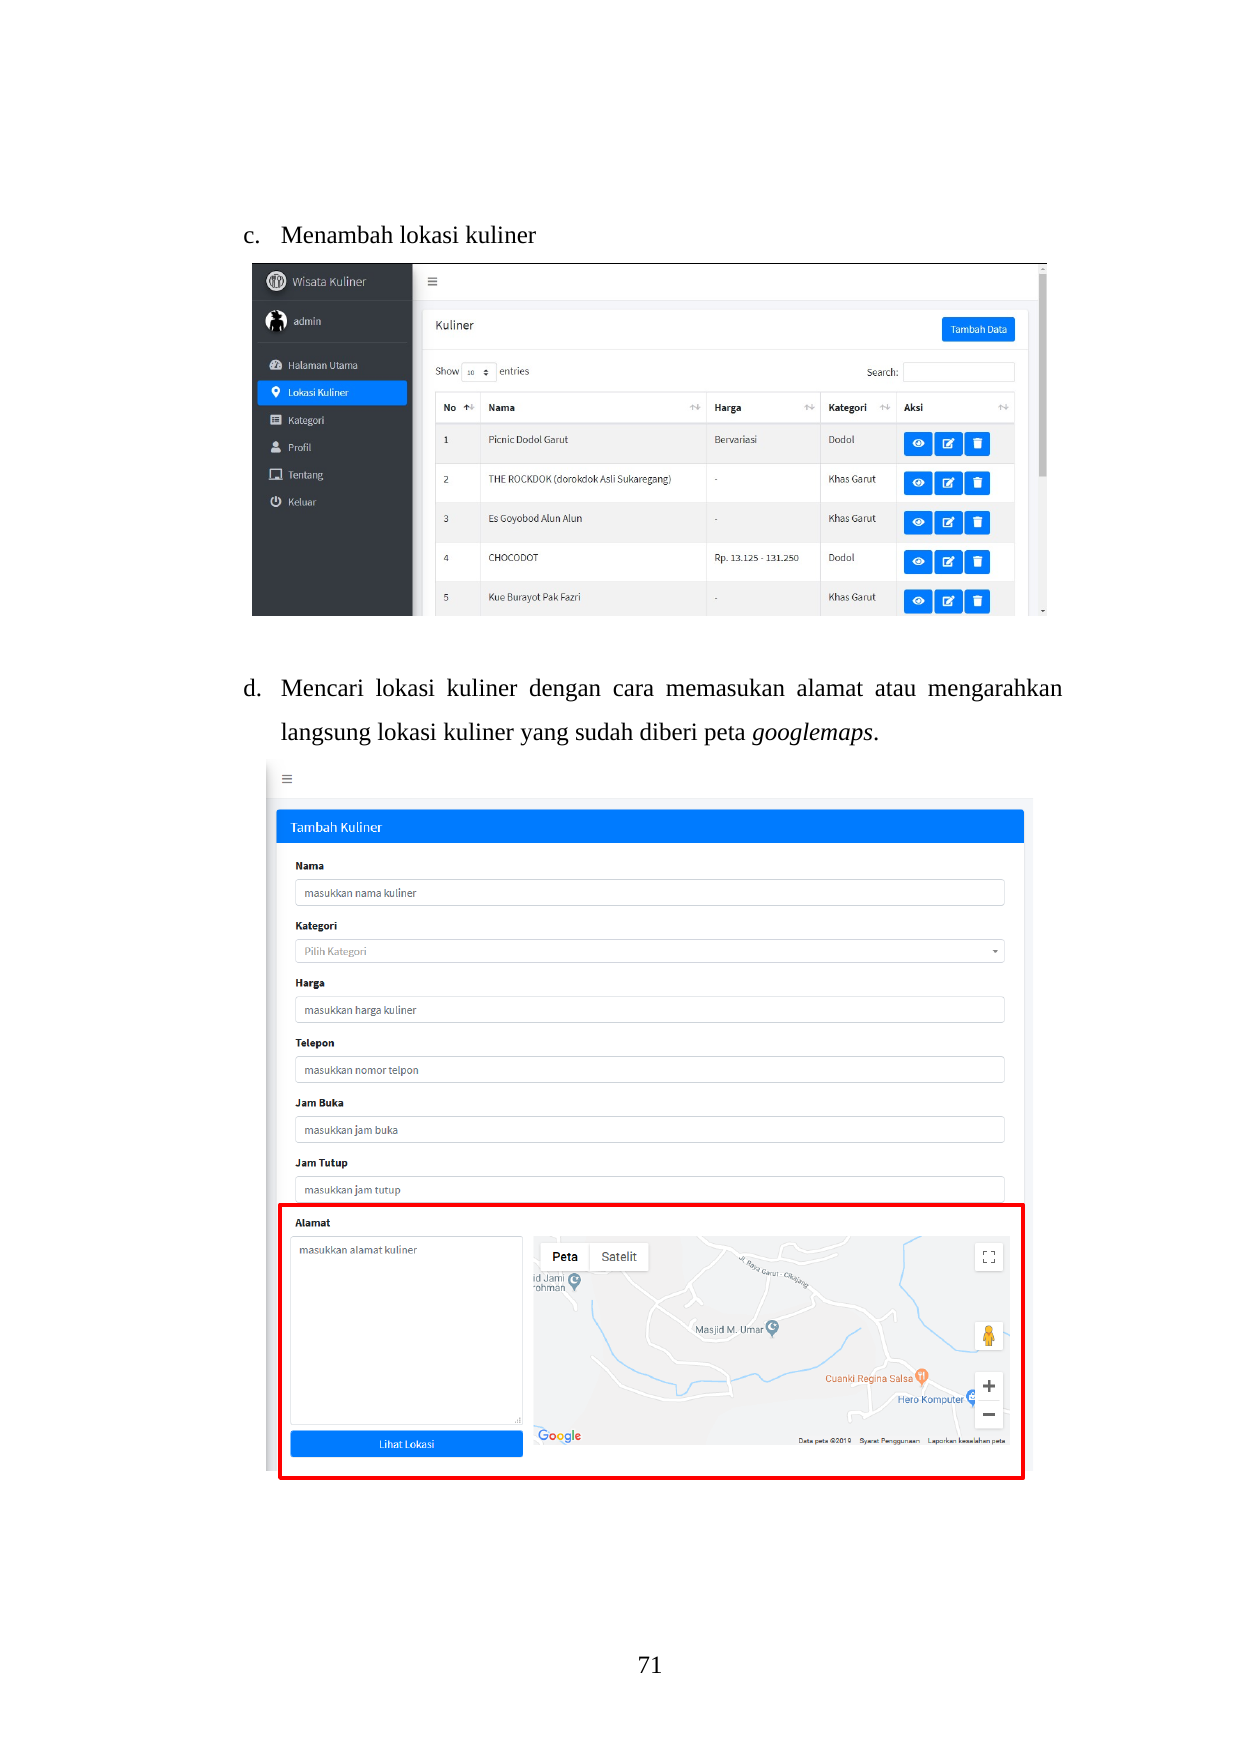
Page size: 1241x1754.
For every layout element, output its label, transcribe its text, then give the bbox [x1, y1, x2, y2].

picture [282, 1207, 1021, 1471]
picture [252, 263, 1047, 616]
list Mencari lokasi kuliner dengan cara memasukan alamat atau mengarahkan langsung lokasi kuliner yang sudah diberi peta googlemaps. [243, 673, 1063, 745]
list Menambah lokasi kuliner [243, 220, 1063, 249]
picture [266, 759, 1034, 1471]
